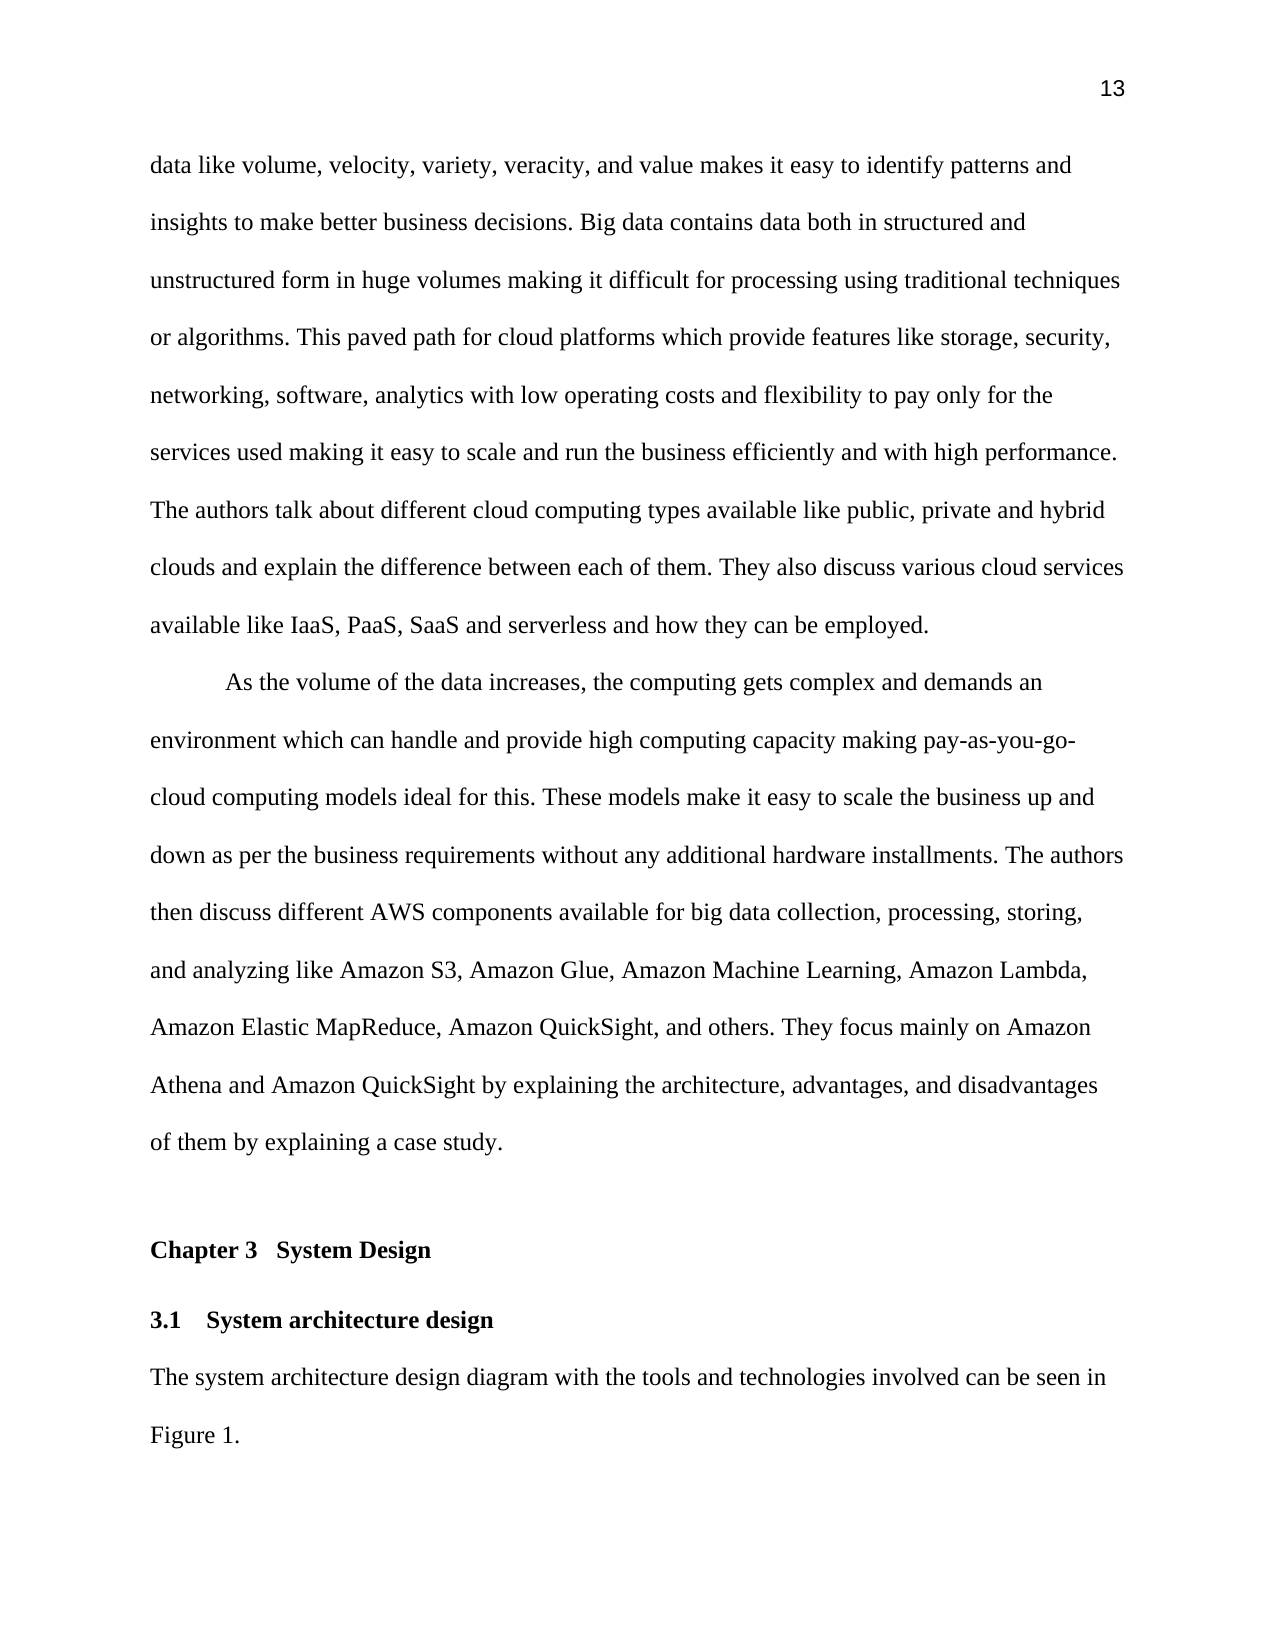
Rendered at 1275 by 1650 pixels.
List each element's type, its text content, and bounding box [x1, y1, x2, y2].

text As the volume of the data increases, the computing gets complex and demands an environment which can handle and provide high computing capacity making pay-as-you-go-cloud computing models ideal for this. These models make it easy to scale the business up and down as per the business requirements without any additional hardware installments. The authors then discuss different AWS components available for big data collection, processing, storing, and analyzing like Amazon S3, Amazon Glue, Amazon Machine Learning, Amazon Lambda, Amazon Elastic MapReduce, Amazon QuickSight, and others. They focus mainly on Amazon Athena and Amazon QuickSight by explaining the architecture, advantages, and disadvantages of them by explaining a case study. [150, 667, 1125, 1156]
text The system architecture design diagram with the tools and technologies involved can be seen in Figure 1. [150, 1362, 1125, 1449]
text 3.1 System architecture design [150, 1305, 1125, 1334]
subtitle Chapter 3 System Design [150, 1235, 1125, 1264]
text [150, 150, 1125, 639]
